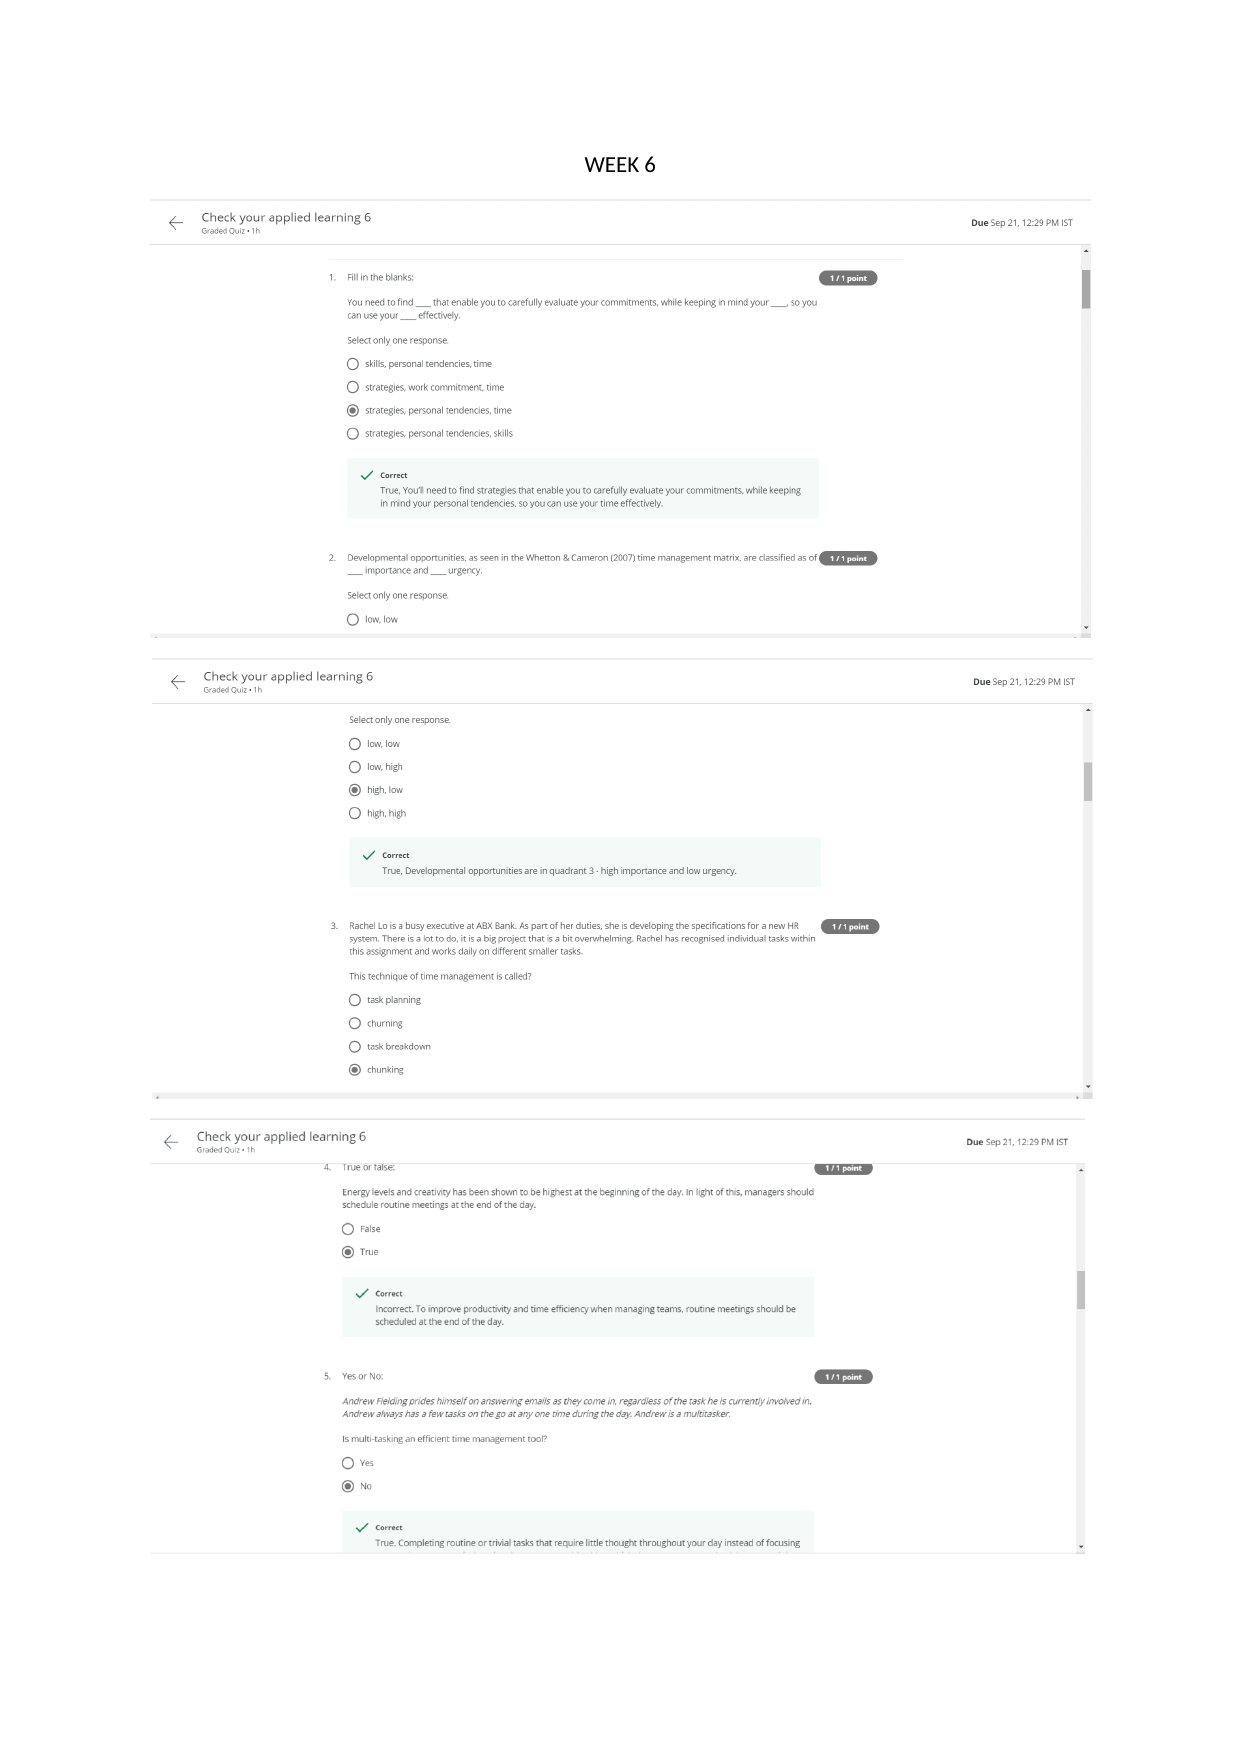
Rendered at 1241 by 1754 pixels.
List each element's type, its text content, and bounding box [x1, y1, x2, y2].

picture [150, 196, 1091, 638]
picture [150, 1117, 1086, 1554]
text WEEK 6 [150, 150, 1090, 178]
picture [152, 656, 1093, 1099]
